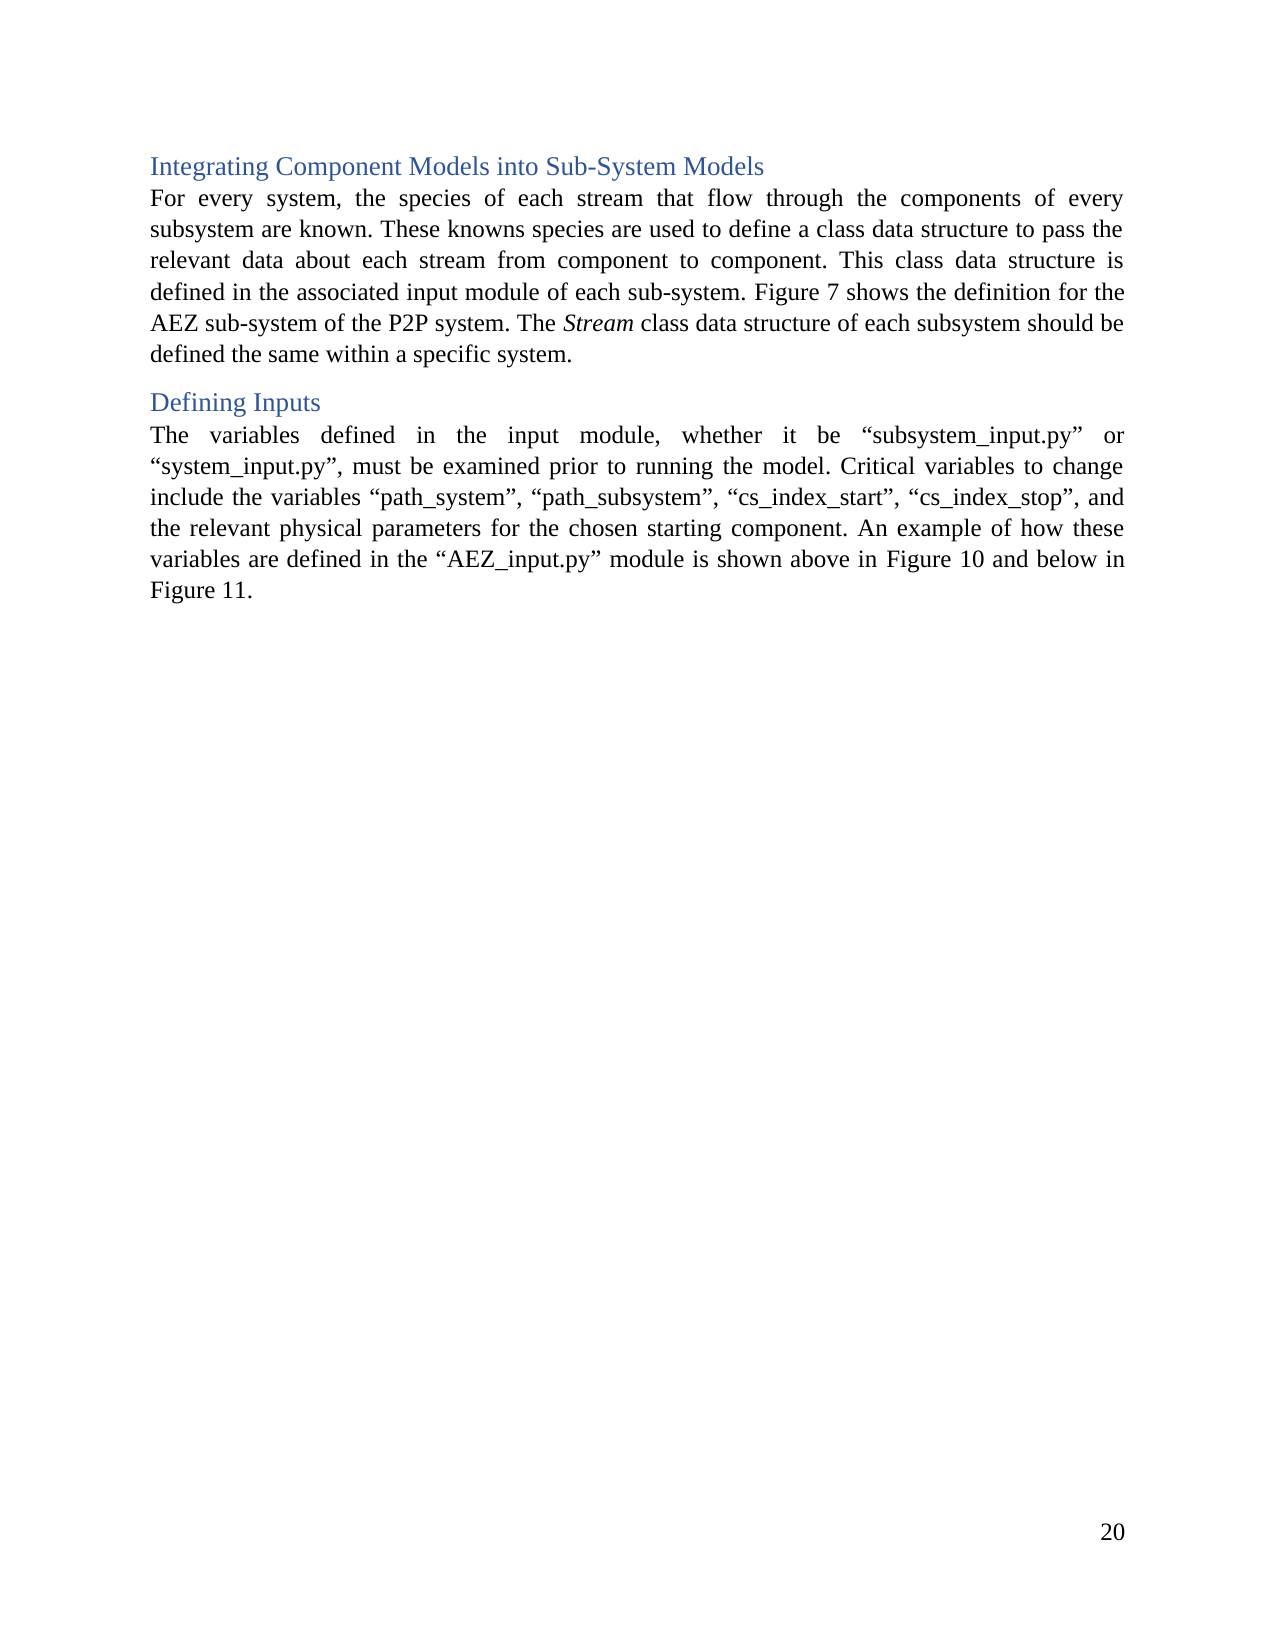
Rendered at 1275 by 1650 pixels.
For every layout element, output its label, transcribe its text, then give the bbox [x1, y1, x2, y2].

text For every system, the species of each stream that flow through the components of every subsystem are known. These knowns species are used to define a class data structure to pass the relevant data about each stream from component to component. This class data structure is defined in the associated input module of each sub-system. Figure 7 shows the definition for the AEZ sub-system of the P2P system. The Stream class data structure of each subsystem should be defined the same within a specific system. [150, 183, 1125, 367]
subtitle Integrating Component Models into Sub-System Models [150, 150, 1125, 181]
subtitle Defining Inputs [150, 386, 1125, 418]
text The variables defined in the input module, whether it be “subsystem_input.py” or “system_input.py”, must be examined prior to running the model. Critical variables to change include the variables “path_system”, “path_subsystem”, “cs_index_start”, “cs_index_stop”, and the relevant physical parameters for the chosen starting component. An example of how these variables are defined in the “AEZ_input.py” module is shown above in Figure 8 and below in Figure 11. [150, 420, 1125, 604]
